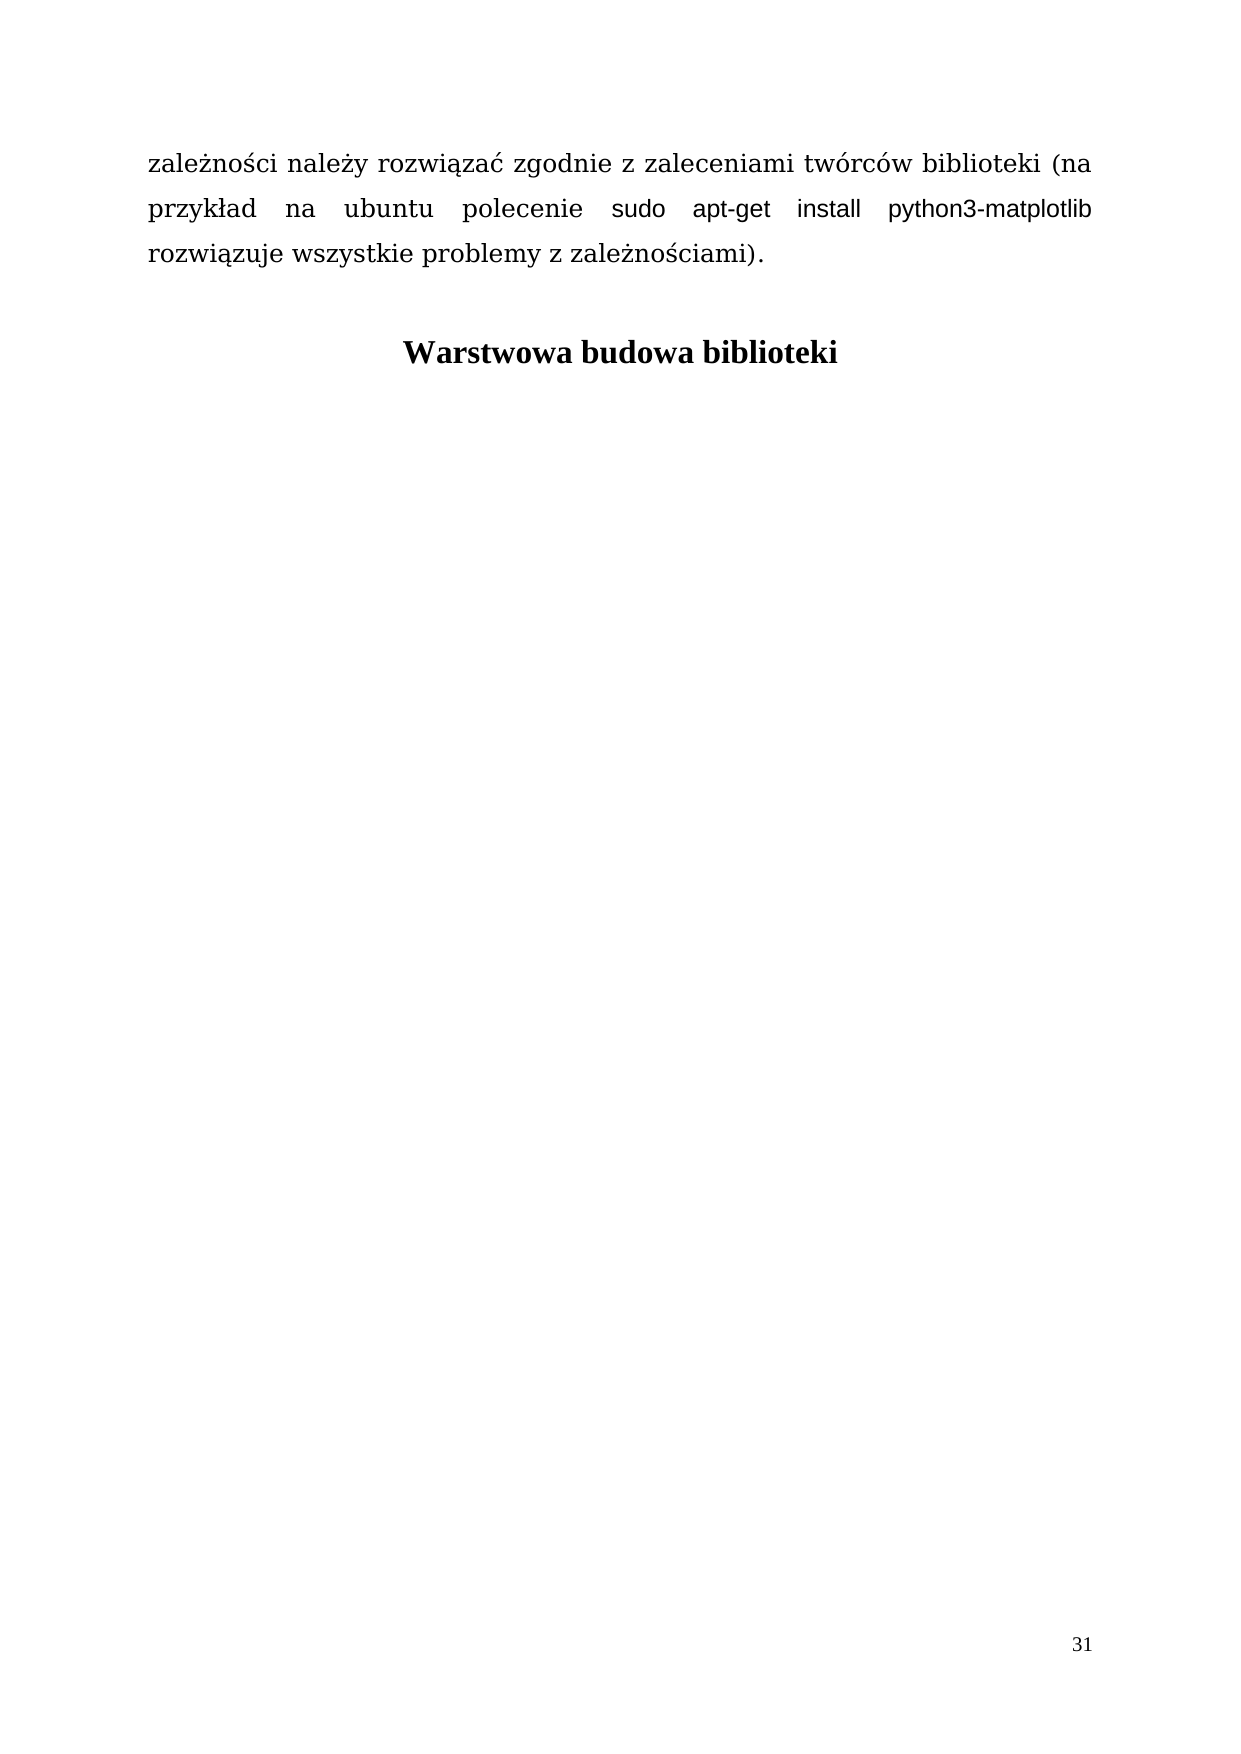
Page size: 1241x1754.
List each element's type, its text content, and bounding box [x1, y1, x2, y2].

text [148, 148, 1093, 268]
text Warstwowa budowa biblioteki [148, 333, 1093, 371]
